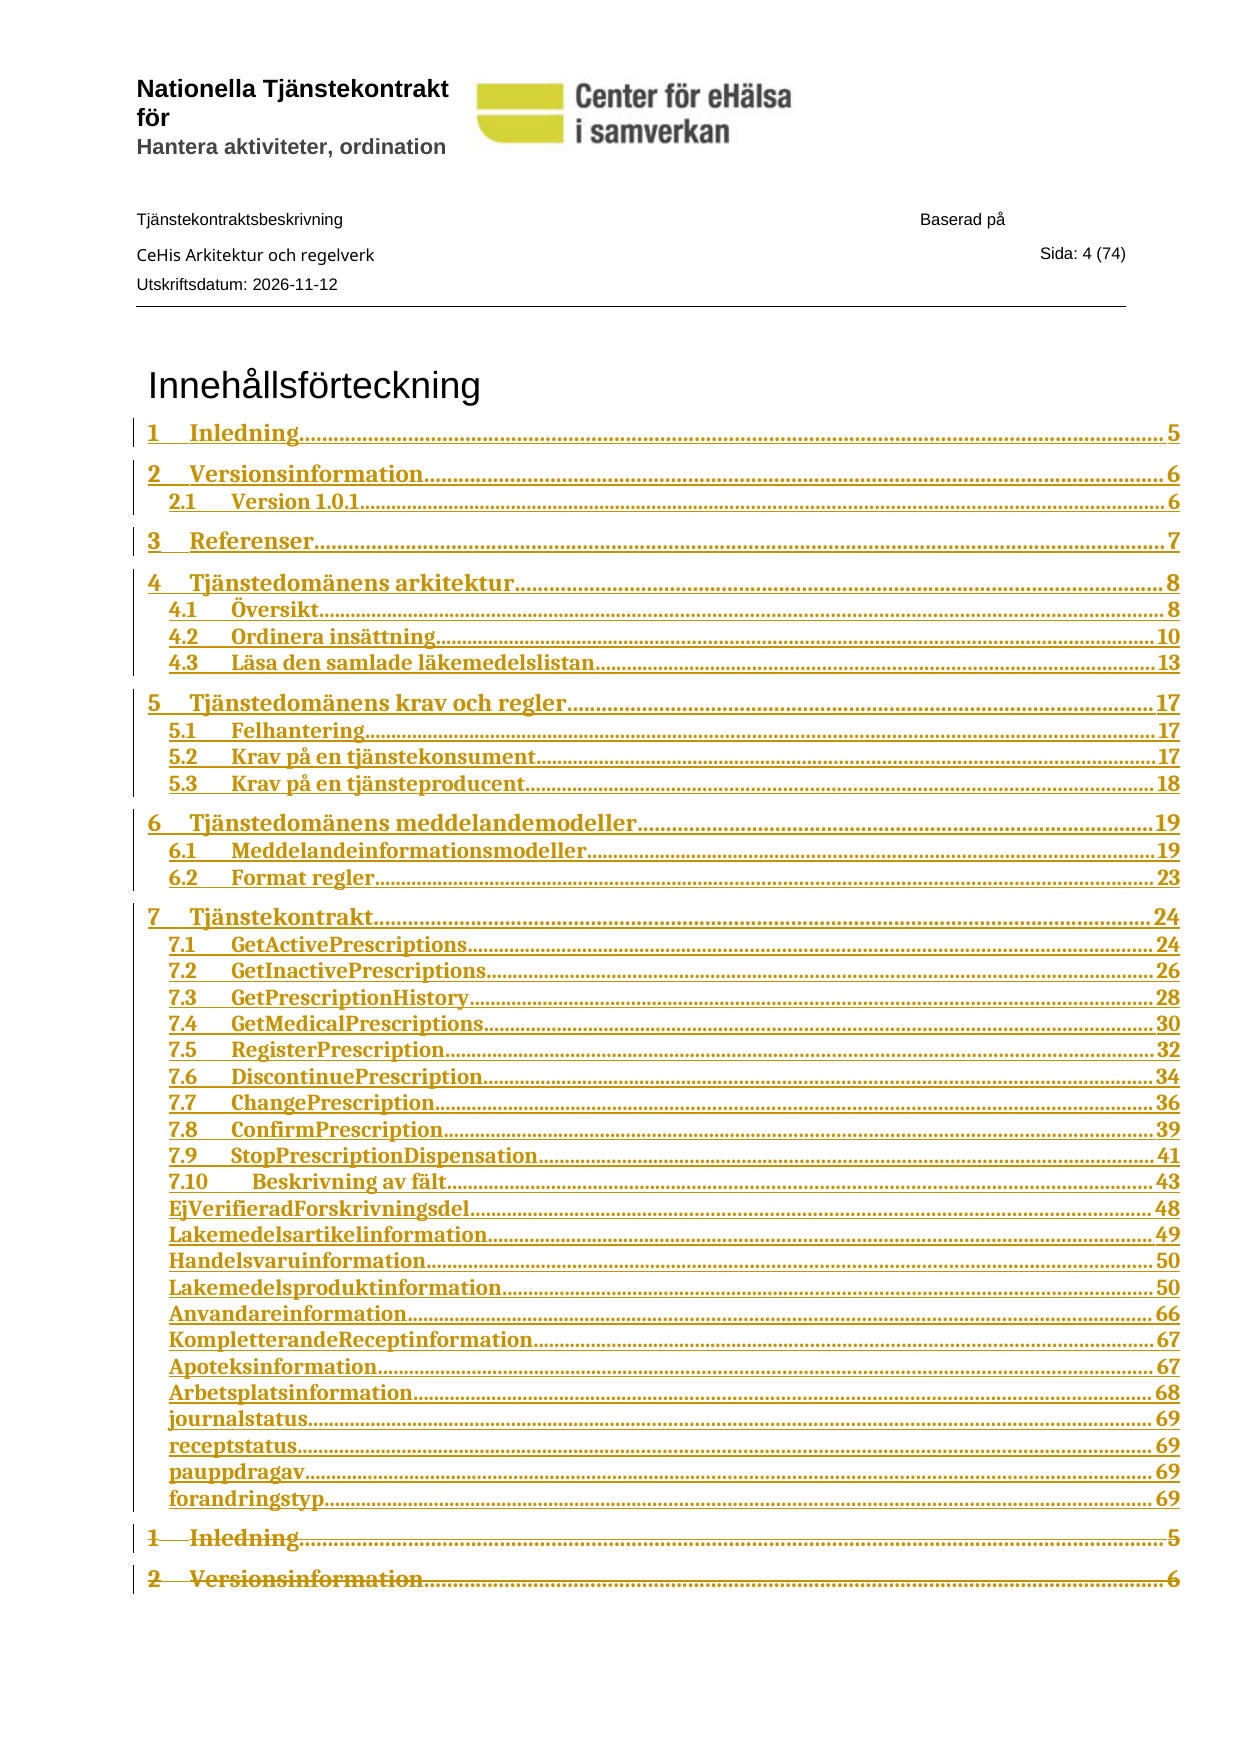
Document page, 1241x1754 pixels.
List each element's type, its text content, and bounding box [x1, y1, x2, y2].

text Innehållsförteckning [148, 363, 1181, 406]
picture [471, 78, 797, 151]
